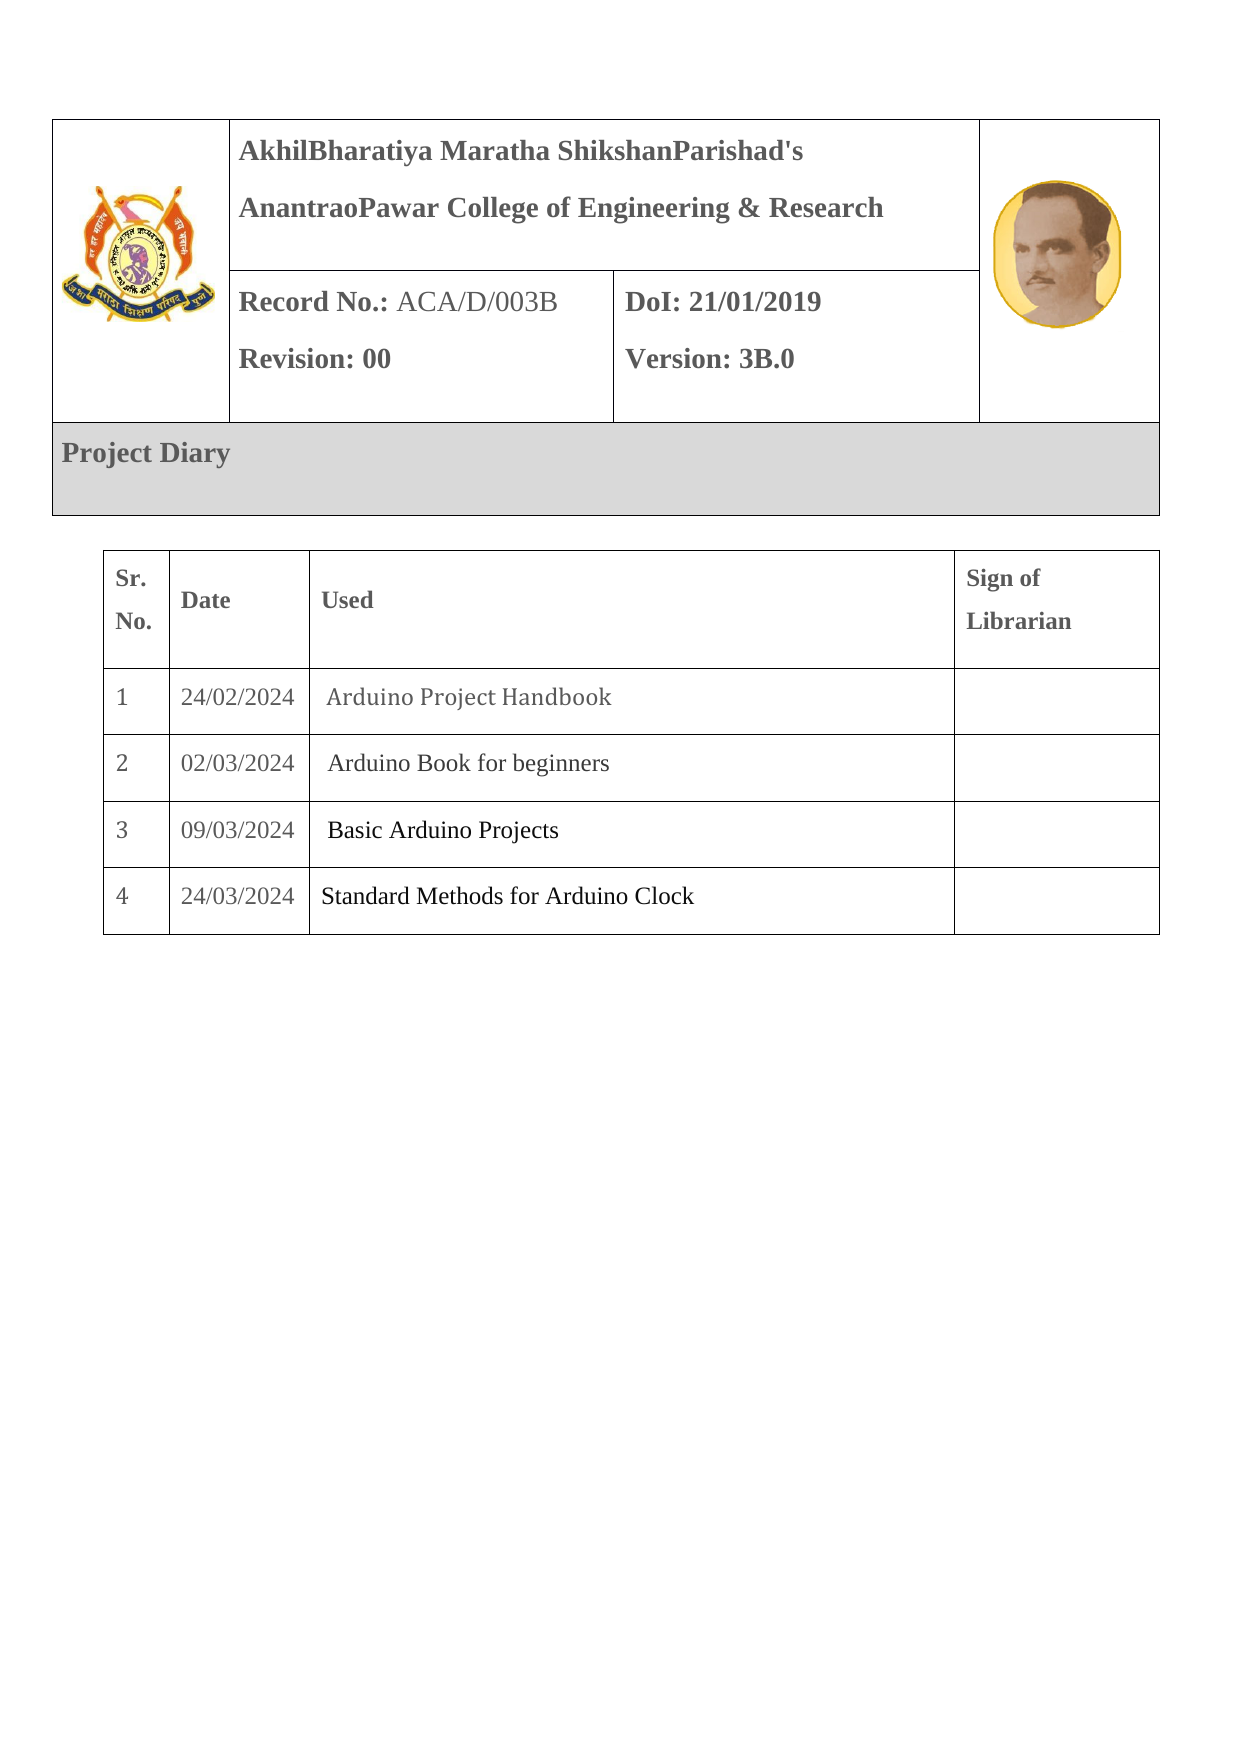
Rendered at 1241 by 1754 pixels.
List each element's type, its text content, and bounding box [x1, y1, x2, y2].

table_cell [955, 669, 1159, 734]
table_cell Standard Methods for Arduino Clock [310, 868, 954, 934]
picture [988, 176, 1124, 332]
table_cell Arduino Book for beginners [310, 735, 954, 801]
table_cell 1 [104, 669, 169, 734]
table_cell [955, 802, 1159, 867]
table_cell Basic Arduino Projects [310, 802, 954, 867]
table_cell 3 [104, 802, 169, 867]
table_cell 24/03/2024 [170, 868, 309, 934]
table_cell 2 [104, 735, 169, 801]
table_cell [955, 868, 1159, 934]
table_cell [955, 735, 1159, 801]
table_cell 24/02/2024 [170, 669, 309, 734]
table_cell 09/03/2024 [170, 802, 309, 867]
table_cell 4 [104, 868, 169, 934]
table_header Date [170, 551, 309, 668]
table_header Used [310, 551, 954, 668]
table_header Sign of Librarian [955, 551, 1159, 668]
table_header Sr. No. [104, 551, 169, 668]
table_cell 02/03/2024 [170, 735, 309, 801]
picture [61, 186, 215, 322]
table_cell Arduino Project Handbook [310, 669, 954, 734]
